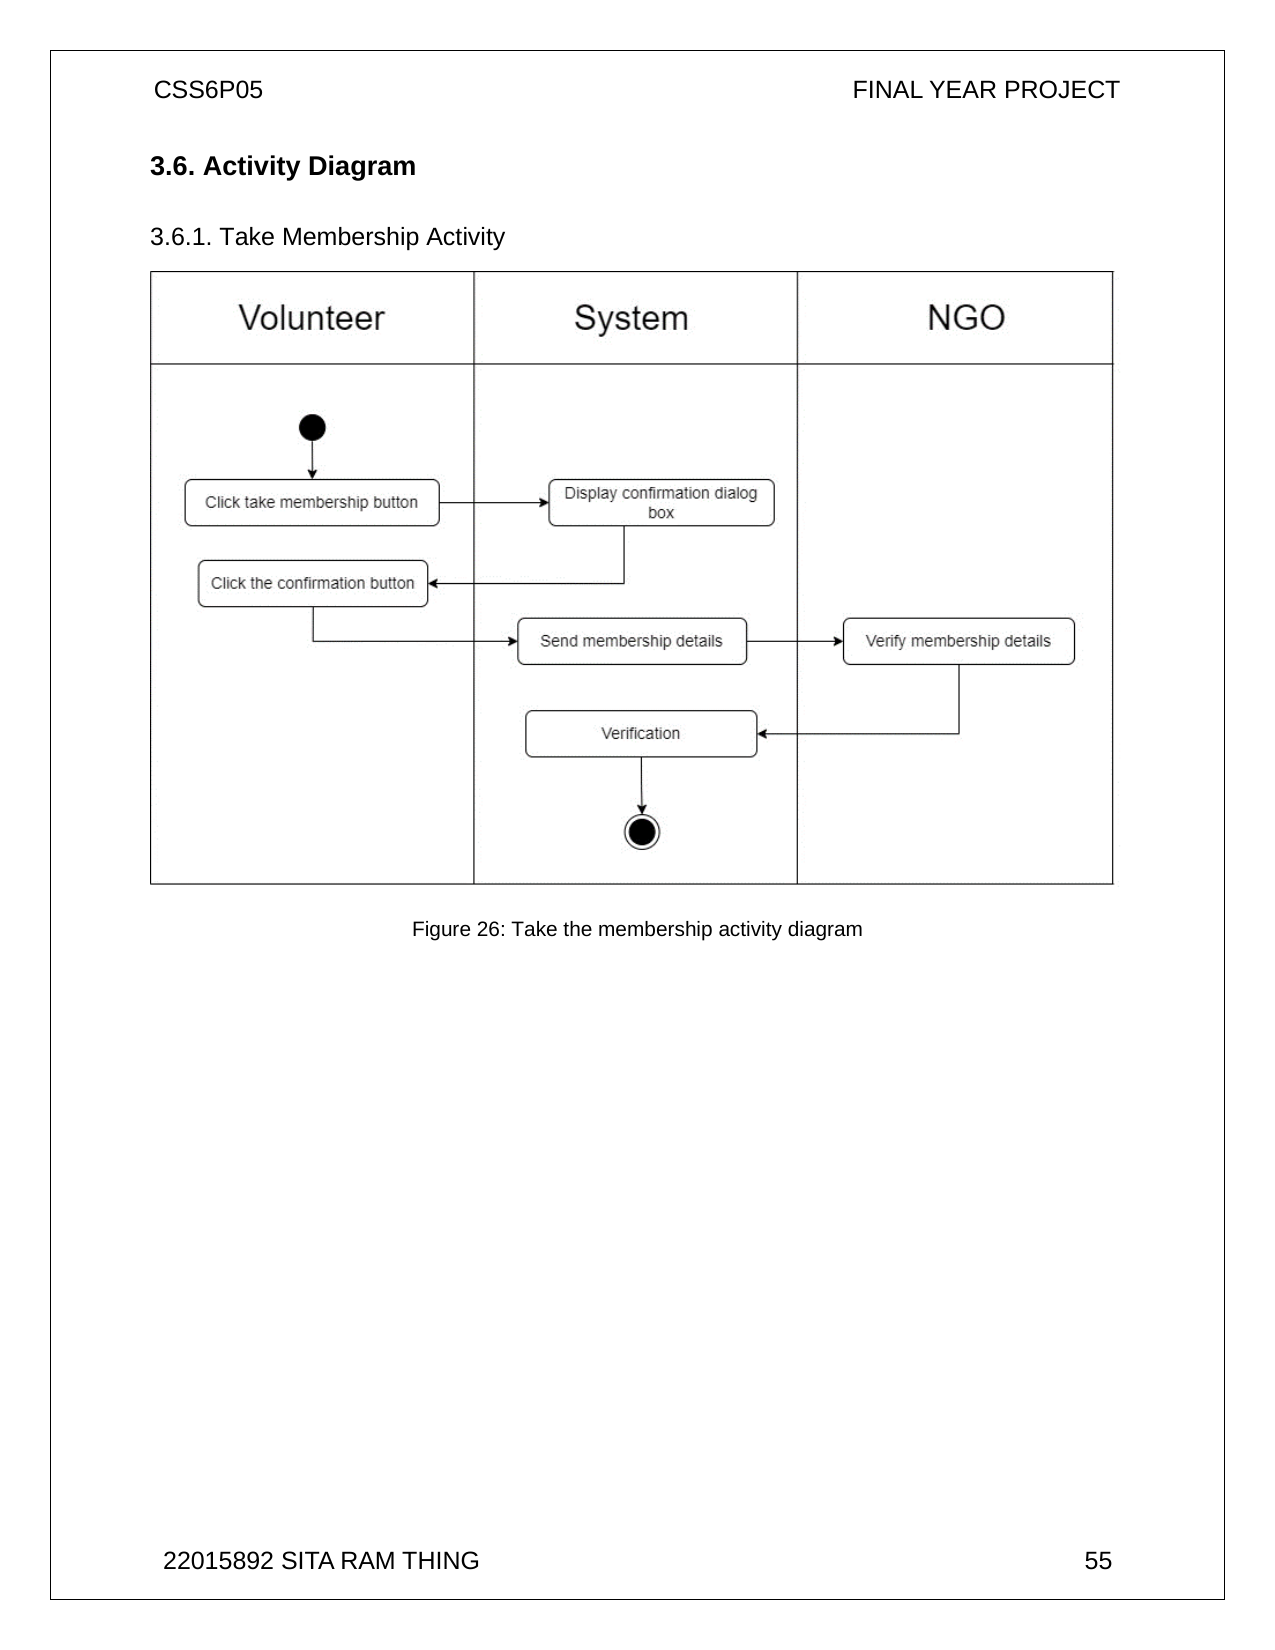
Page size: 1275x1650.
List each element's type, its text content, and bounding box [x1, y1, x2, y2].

subtitle 3.6. Activity Diagram [150, 150, 1125, 181]
text Figure 26: Take the membership activity diagram [150, 917, 1125, 941]
subtitle 3.6.1. Take Membership Activity [150, 222, 1125, 251]
picture [150, 271, 1125, 887]
